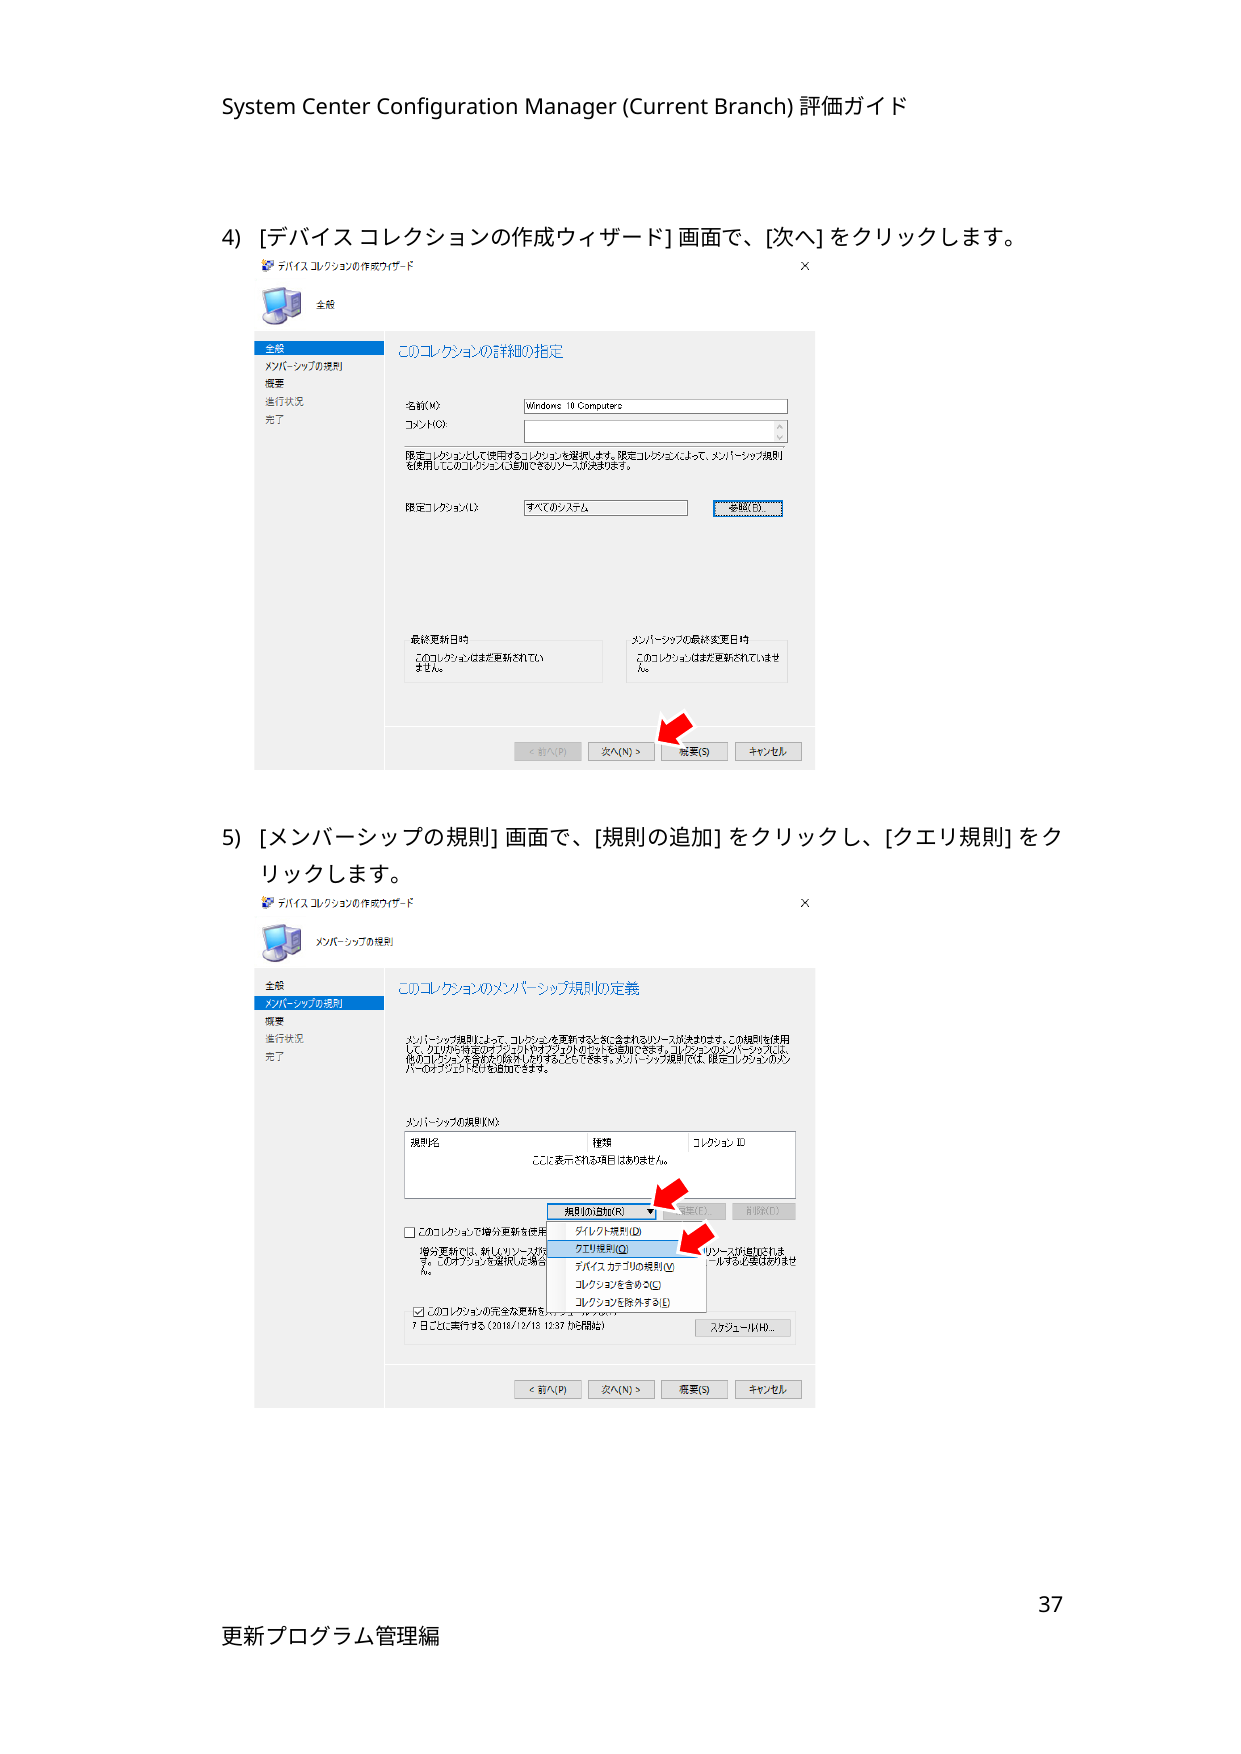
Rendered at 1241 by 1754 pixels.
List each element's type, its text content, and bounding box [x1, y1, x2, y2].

picture [254, 254, 816, 770]
list [メンバーシップの規則] 画面で、[規則の追加] をクリックし、[クエリ規則] をクリックします。 [222, 817, 1063, 892]
list [デバイス コレクションの作成ウィザード] 画面で、[次へ] をクリックします。 [222, 217, 1063, 254]
picture [254, 891, 816, 1408]
